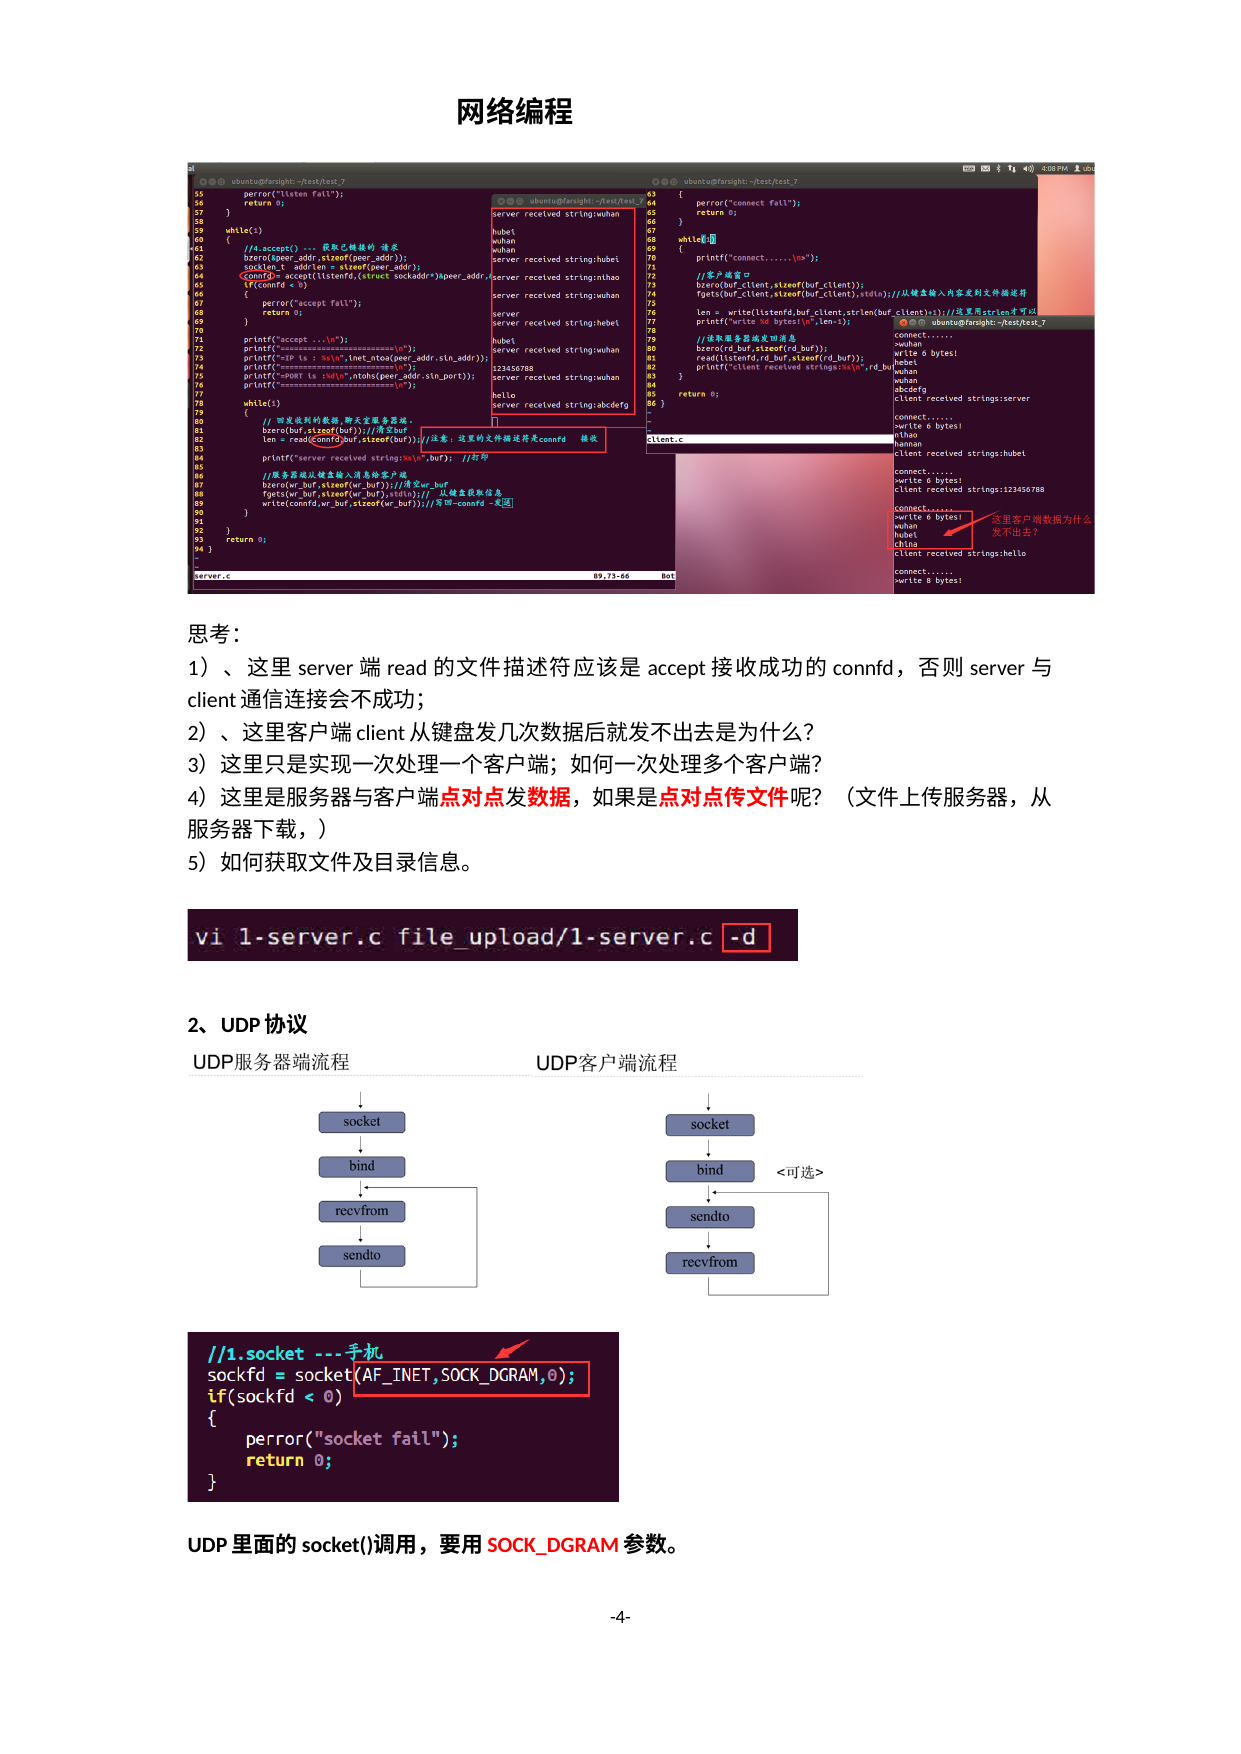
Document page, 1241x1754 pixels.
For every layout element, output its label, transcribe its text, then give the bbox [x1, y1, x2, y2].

text 3）这里只是实现一次处理一个客户端；如何一次处理多个客户端？ [187, 747, 1053, 779]
picture [187, 1039, 864, 1309]
text 思考： [187, 617, 1053, 649]
picture [187, 162, 1095, 594]
text 1）、这里server端read的文件描述符应该是accept接收成功的connfd，否则server与client通信连接会不成功； [187, 649, 1053, 714]
picture [187, 909, 798, 961]
picture [187, 1332, 619, 1502]
text 5）如何获取文件及目录信息。 [187, 844, 1053, 877]
text 2、UDP协议 [187, 1007, 1053, 1039]
text 4）这里是服务器与客户端点对点发数据，如果是点对点传文件呢？（文件上传服务器，从服务器下载，） [187, 779, 1053, 844]
text UDP里面的socket()调用，要用SOCK_DGRAM参数。 [187, 1527, 1053, 1559]
text 2）、这里客户端client从键盘发几次数据后就发不出去是为什么？ [187, 714, 1053, 747]
